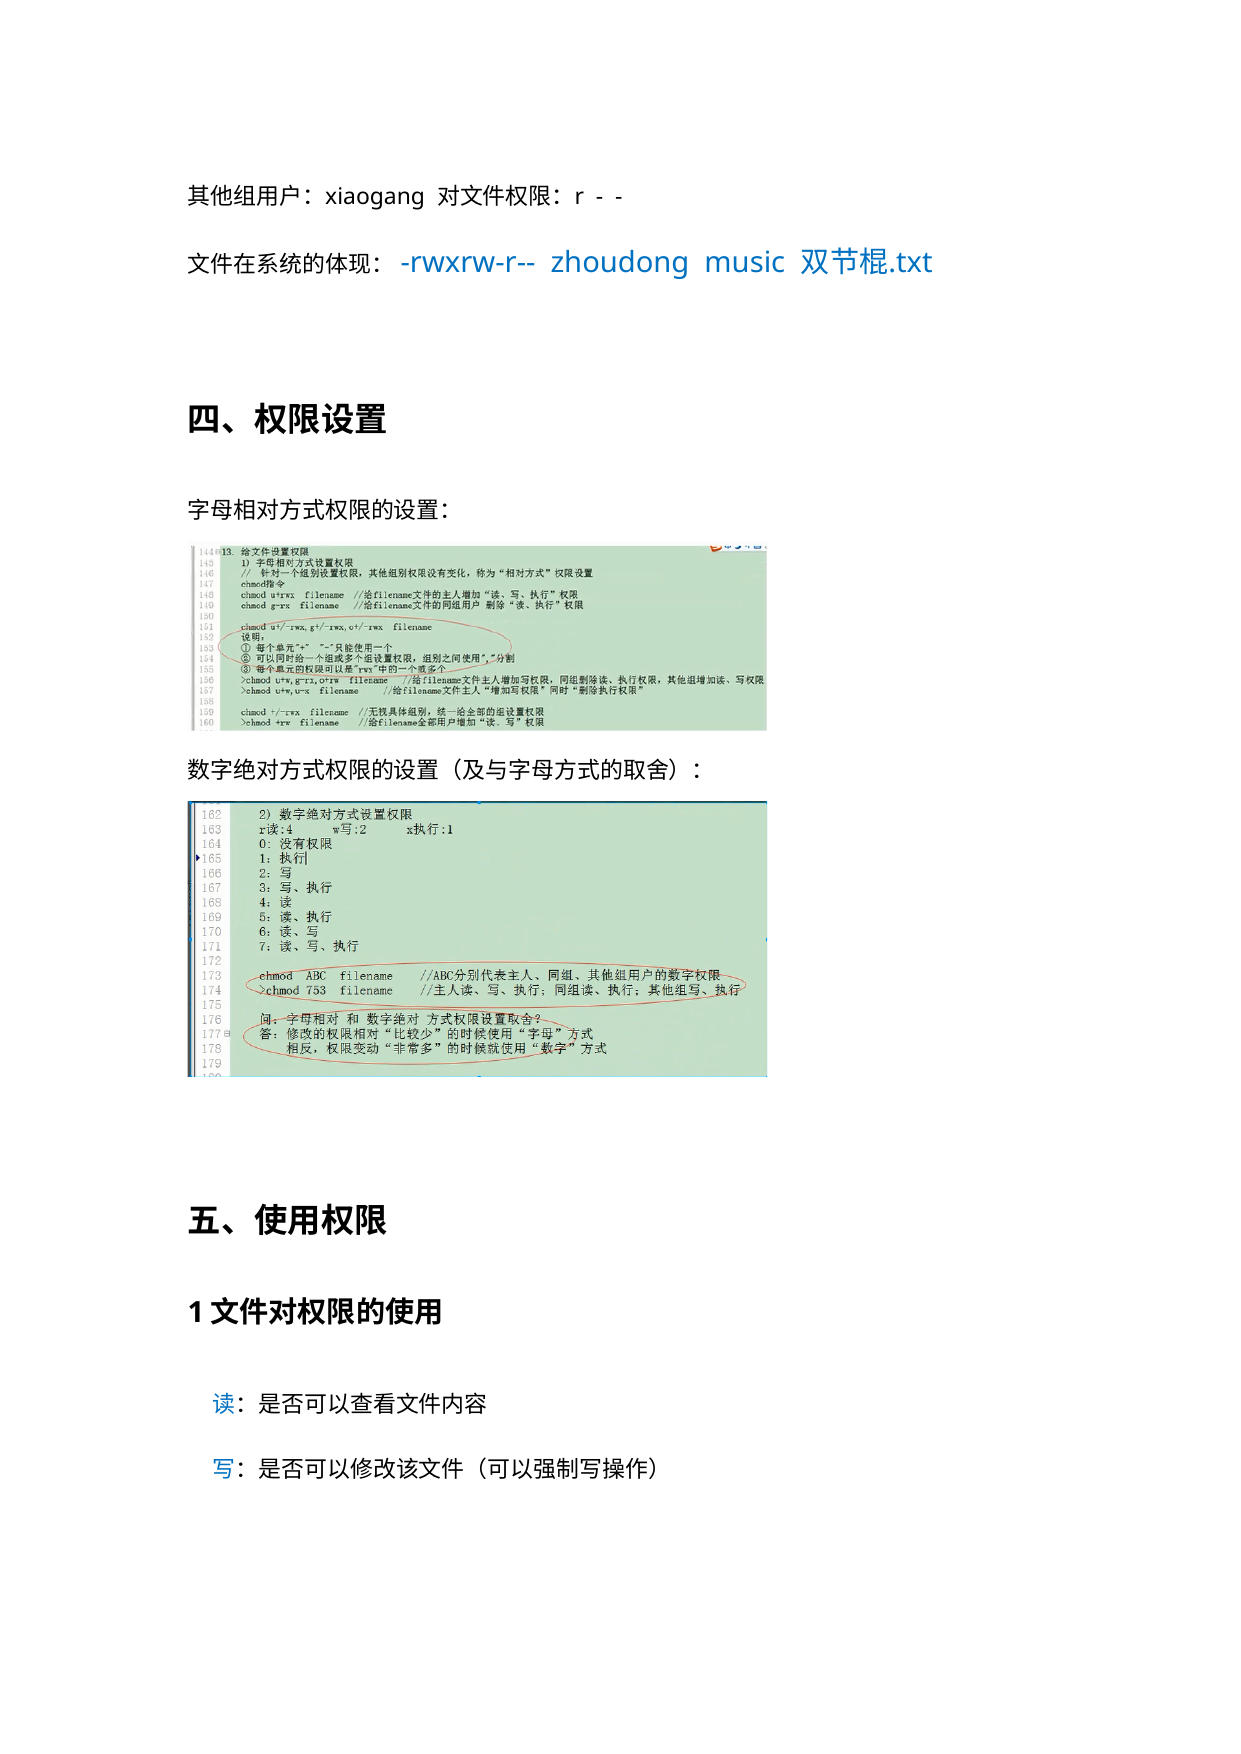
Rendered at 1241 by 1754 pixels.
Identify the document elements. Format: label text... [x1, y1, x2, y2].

picture [187, 801, 768, 1077]
picture [187, 541, 768, 731]
text 写：是否可以修改该文件（可以强制写操作） [212, 1435, 1053, 1500]
text 读：是否可以查看文件内容 [212, 1370, 1053, 1435]
text 五、使用权限 [187, 1186, 1053, 1251]
text 四、权限设置 [187, 384, 1053, 449]
text 其他组用户：xiaogang 对文件权限：r - - [187, 162, 1053, 227]
text 字母相对方式权限的设置： [187, 476, 1053, 541]
text 1文件对权限的使用 [187, 1278, 1053, 1343]
text 数字绝对方式权限的设置（及与字母方式的取舍）： [187, 736, 1053, 801]
text 文件在系统的体现： -rwxrw-r-- zhoudong music 双节棍.txt [187, 227, 1053, 292]
